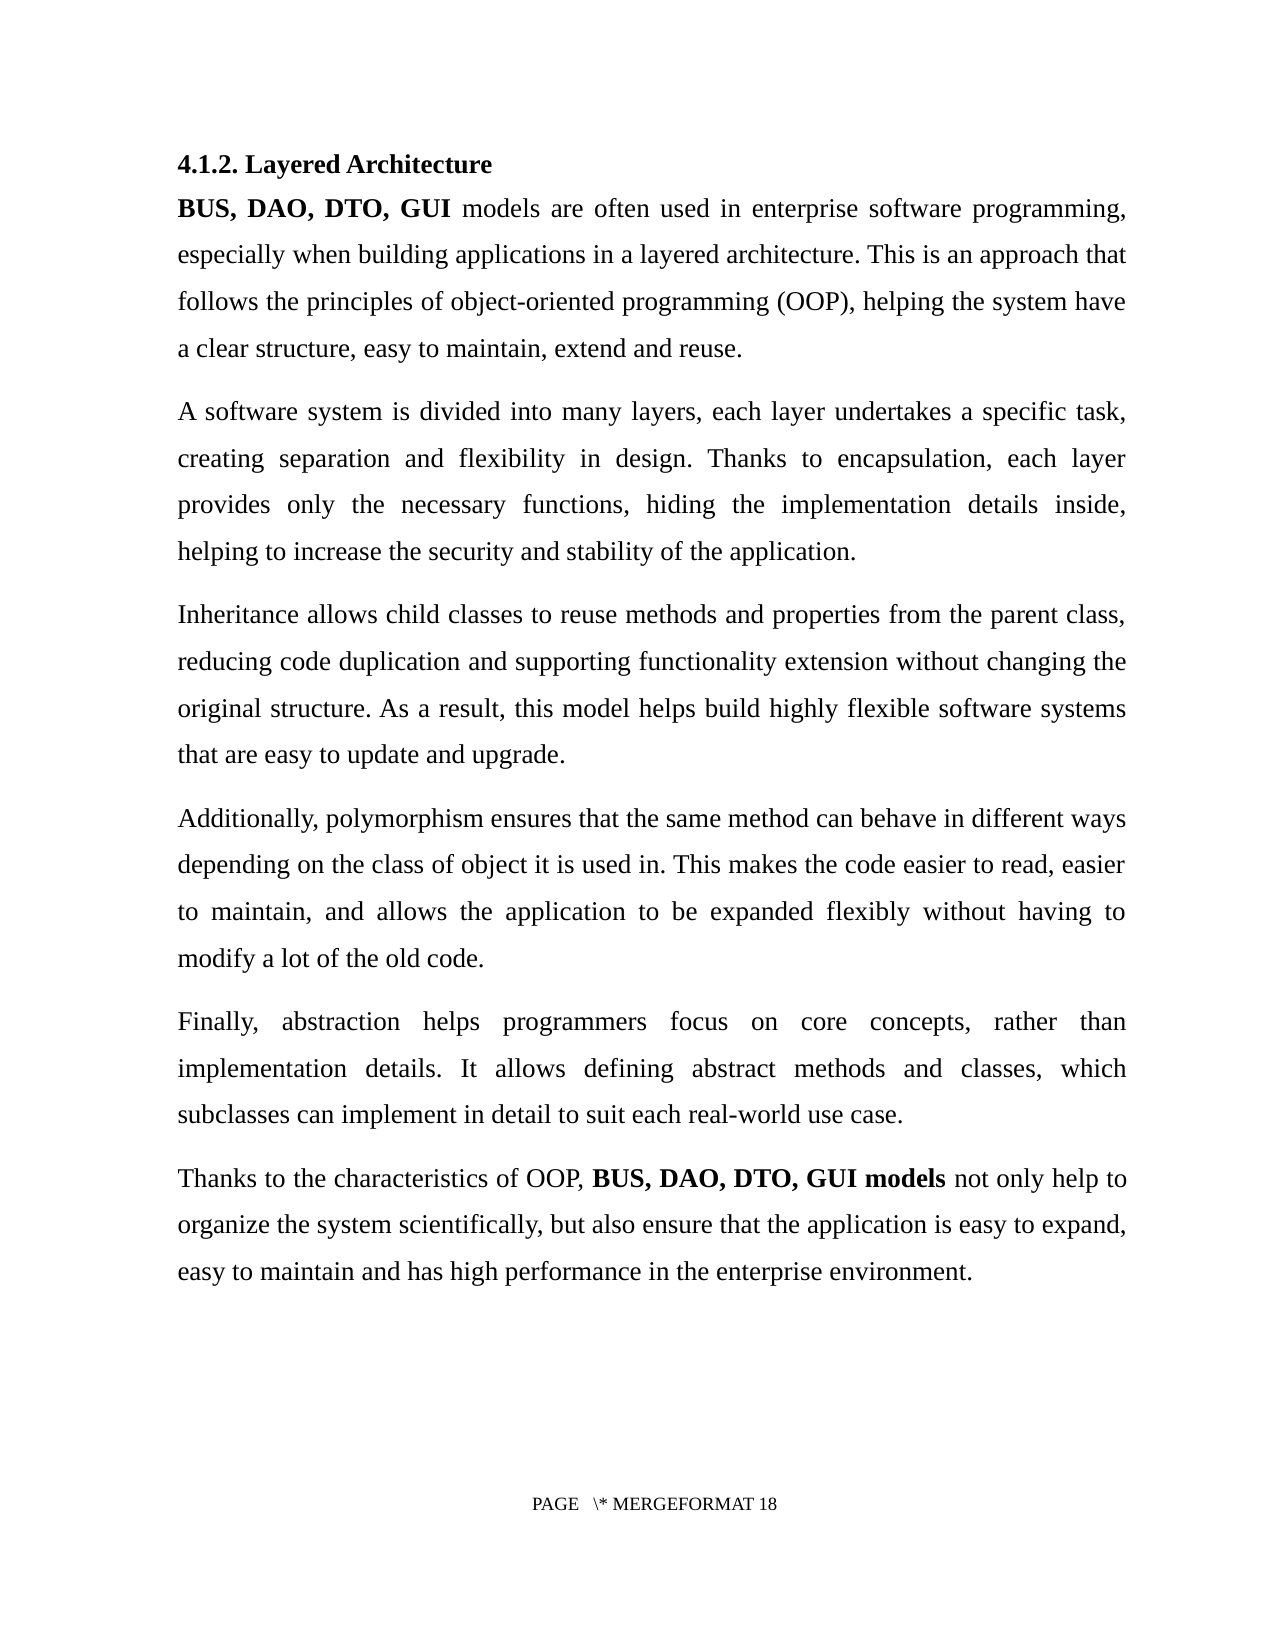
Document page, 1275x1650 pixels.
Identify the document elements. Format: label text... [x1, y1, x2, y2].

text Additionally, polymorphism ensures that the same method can behave in different ways depending on the class of object it is used in. This makes the code easier to read, easier to maintain, and allows the application to be expanded flexibly without having to modify a lot of the old code. [177, 802, 1127, 973]
text BUS, DAO, DTO, GUI models are often used in enterprise software programming, especially when building applications in a layered architecture. This is an approach that follows the principles of object-oriented programming (OOP), helping the system have a clear structure, easy to maintain, extend and reuse. [177, 192, 1127, 363]
text Thanks to the characteristics of OOP, BUS, DAO, DTO, GUI models not only help to organize the system scientifically, but also ensure that the application is easy to expand, easy to maintain and has high performance in the enterprise environment. [177, 1162, 1127, 1286]
text Inheritance allows child classes to reuse methods and properties from the parent class, reducing code duplication and supporting functionality extension without changing the original structure. As a result, this model helps build highly flexible software systems that are easy to update and upgrade. [177, 598, 1127, 769]
text A software system is divided into many layers, each layer undertakes a specific task, creating separation and flexibility in design. Thanks to encapsulation, each layer provides only the necessary functions, hiding the implementation details inside, helping to increase the security and stability of the application. [177, 395, 1127, 566]
text Finally, abstraction helps programmers focus on core concepts, rather than implementation details. It allows defining abstract methods and classes, which subclasses can implement in detail to suit each real-world use case. [177, 1005, 1127, 1129]
subtitle 4.1.2. Layered Architecture [177, 148, 1127, 179]
